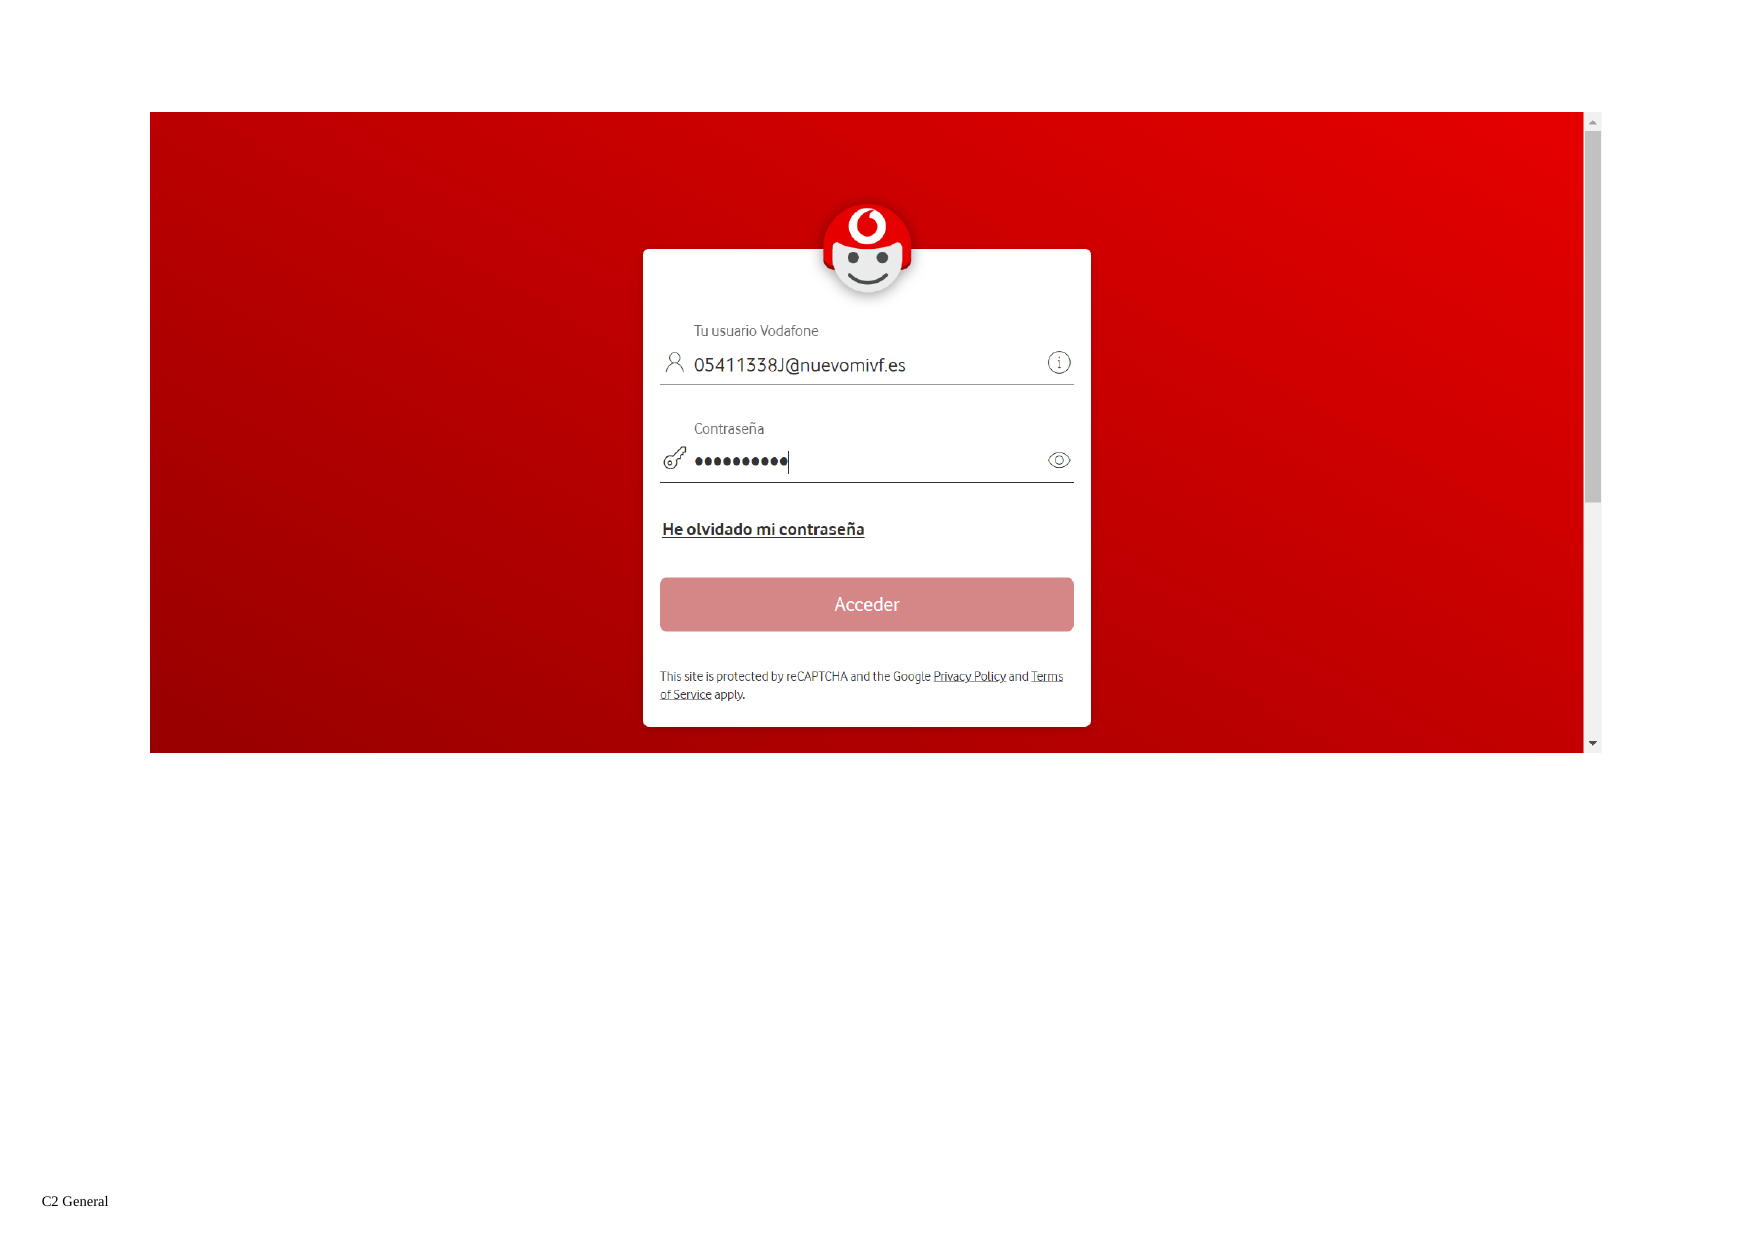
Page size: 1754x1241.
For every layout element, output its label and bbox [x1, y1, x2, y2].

picture [150, 112, 1602, 753]
